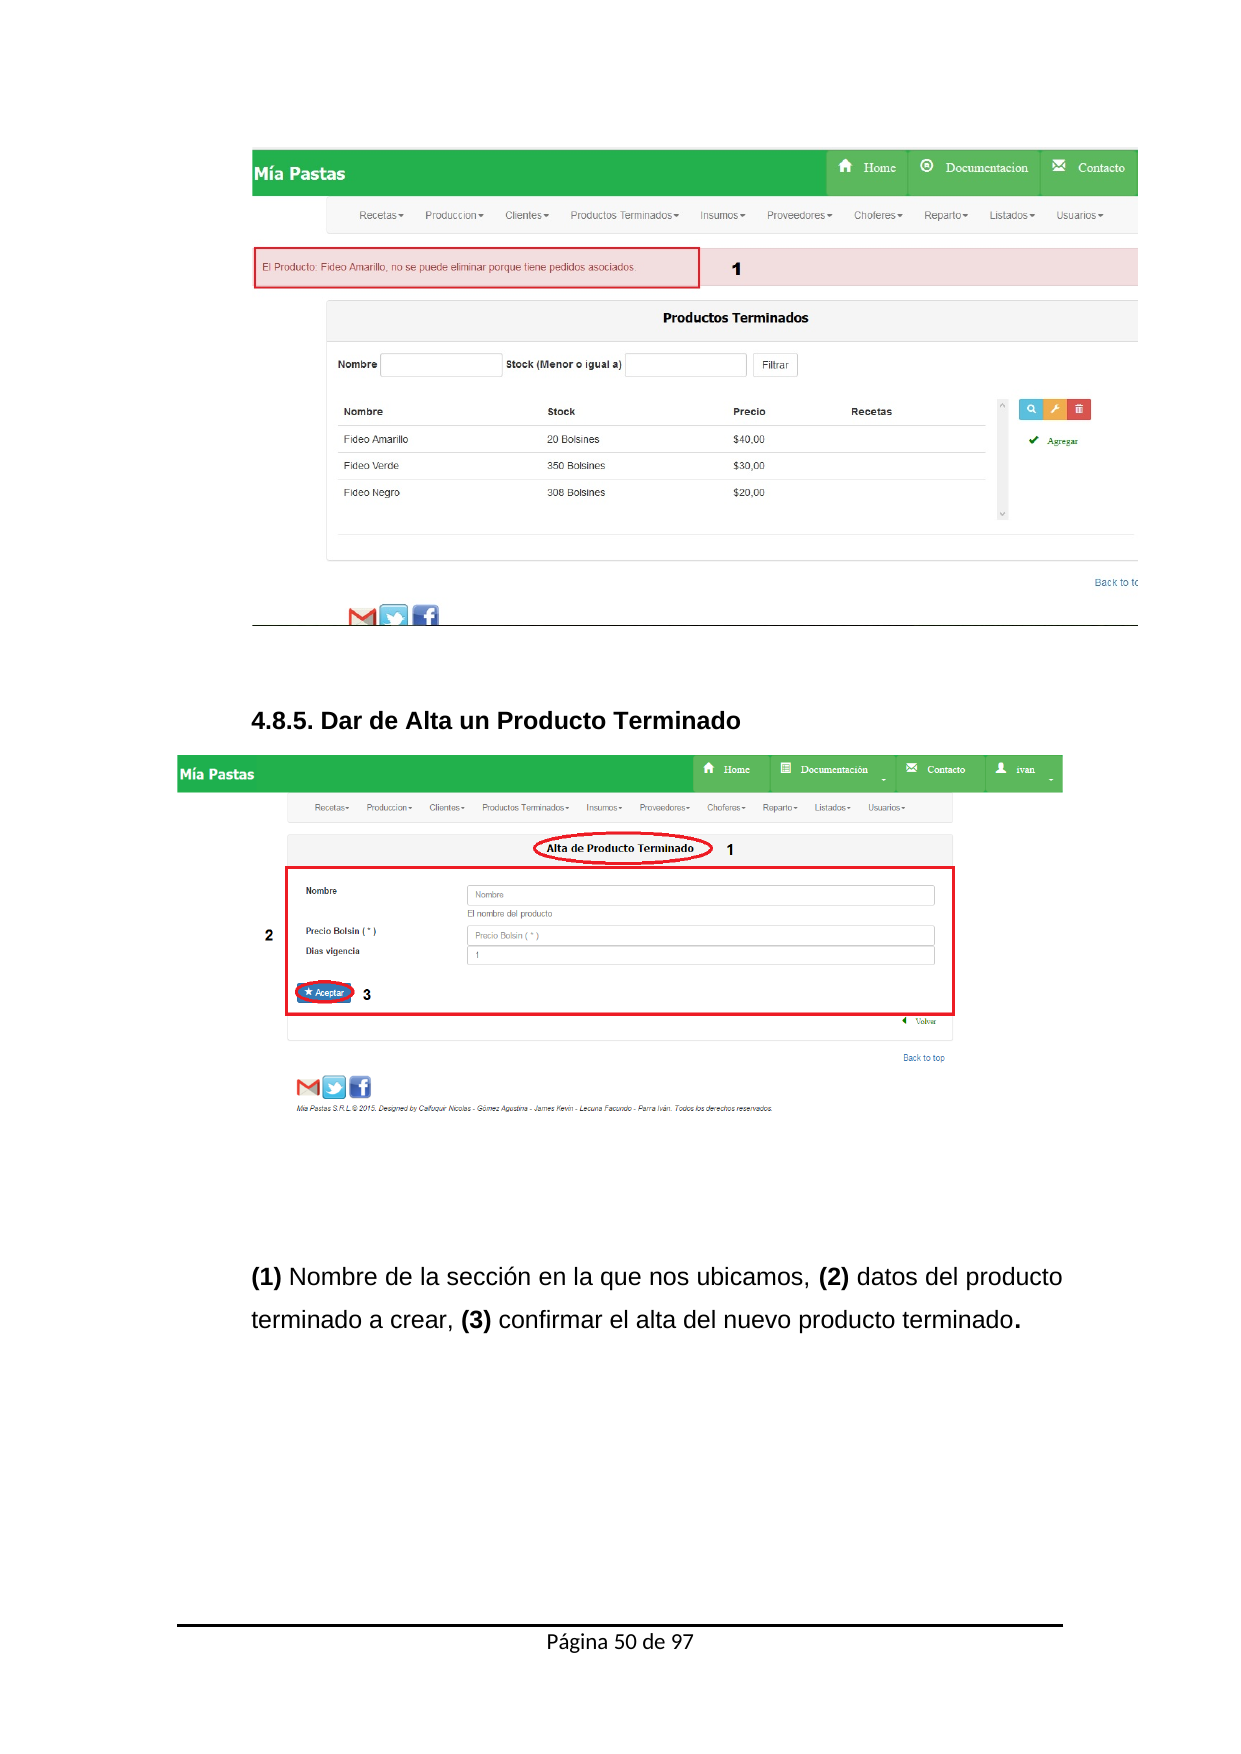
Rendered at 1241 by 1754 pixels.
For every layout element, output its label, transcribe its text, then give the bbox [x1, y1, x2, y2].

picture [252, 147, 1138, 626]
text (1) Nombre de la sección en la que nos ubicamos, (2) datos del producto terminado a crear, (3) confirmar el alta del nuevo producto terminado. [251, 1262, 1063, 1334]
picture [177, 755, 1063, 1228]
subtitle 4.8.5. Dar de Alta un Producto Terminado [177, 706, 1063, 735]
